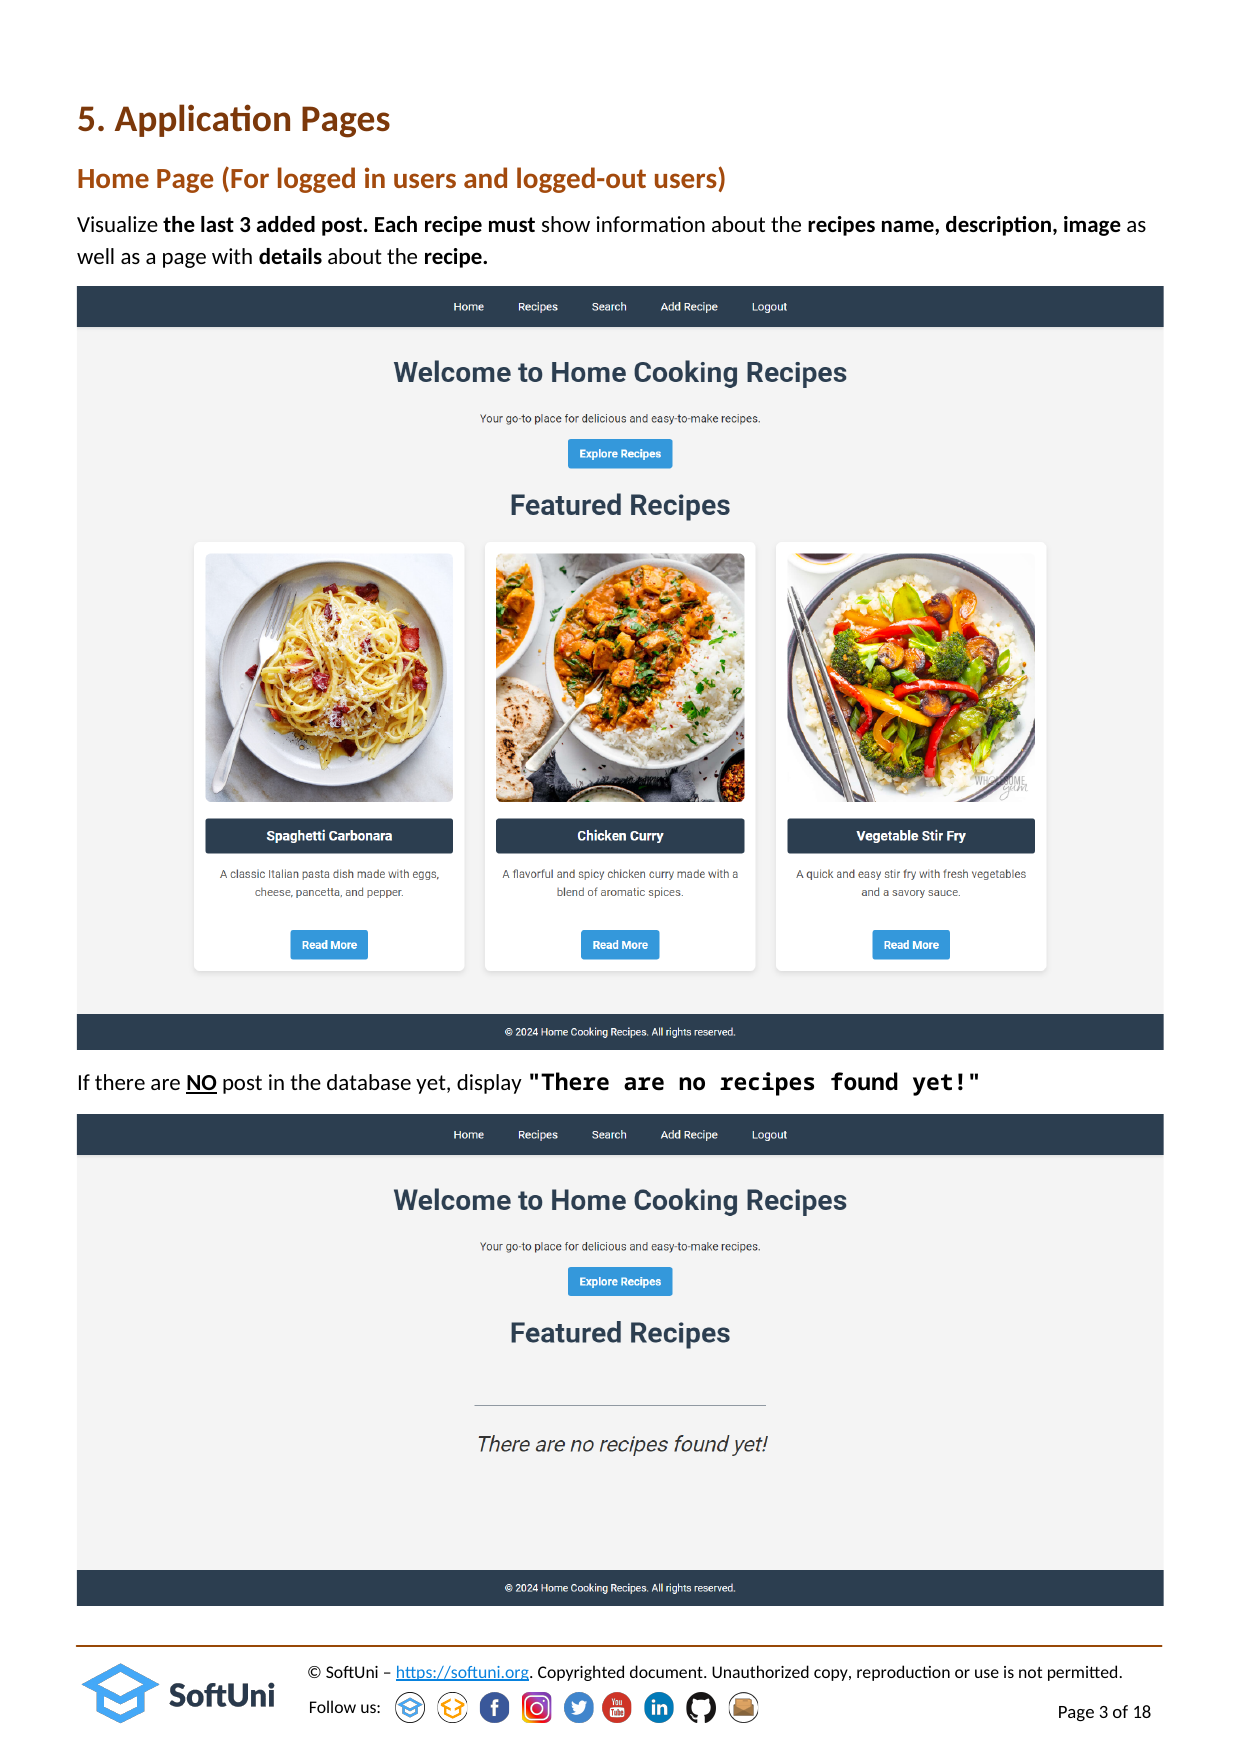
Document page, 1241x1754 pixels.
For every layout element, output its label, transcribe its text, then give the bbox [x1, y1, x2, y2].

picture [728, 1692, 759, 1723]
picture [644, 1692, 653, 1701]
picture [686, 1692, 716, 1723]
text If there are NO post in the database yet, display "There are no recipes found yet!" [77, 1066, 1163, 1097]
picture [665, 1714, 674, 1723]
picture [437, 1692, 468, 1723]
subtitle Application Pages [77, 95, 1163, 141]
picture [665, 1692, 674, 1701]
picture [564, 1692, 594, 1723]
picture [76, 286, 1164, 1050]
picture [76, 1114, 1164, 1606]
picture [395, 1692, 425, 1723]
subtitle Home Page (For logged in users and logged-out users) [77, 161, 1163, 196]
text Visualize the last 3 added post. Each recipe must show information about the recipes name, description, image as well as a page with details about the recipe. [77, 210, 1163, 270]
picture [75, 1658, 281, 1729]
picture [644, 1714, 653, 1723]
picture [522, 1692, 552, 1723]
picture [602, 1692, 632, 1723]
picture [658, 1705, 667, 1714]
picture [479, 1692, 510, 1723]
